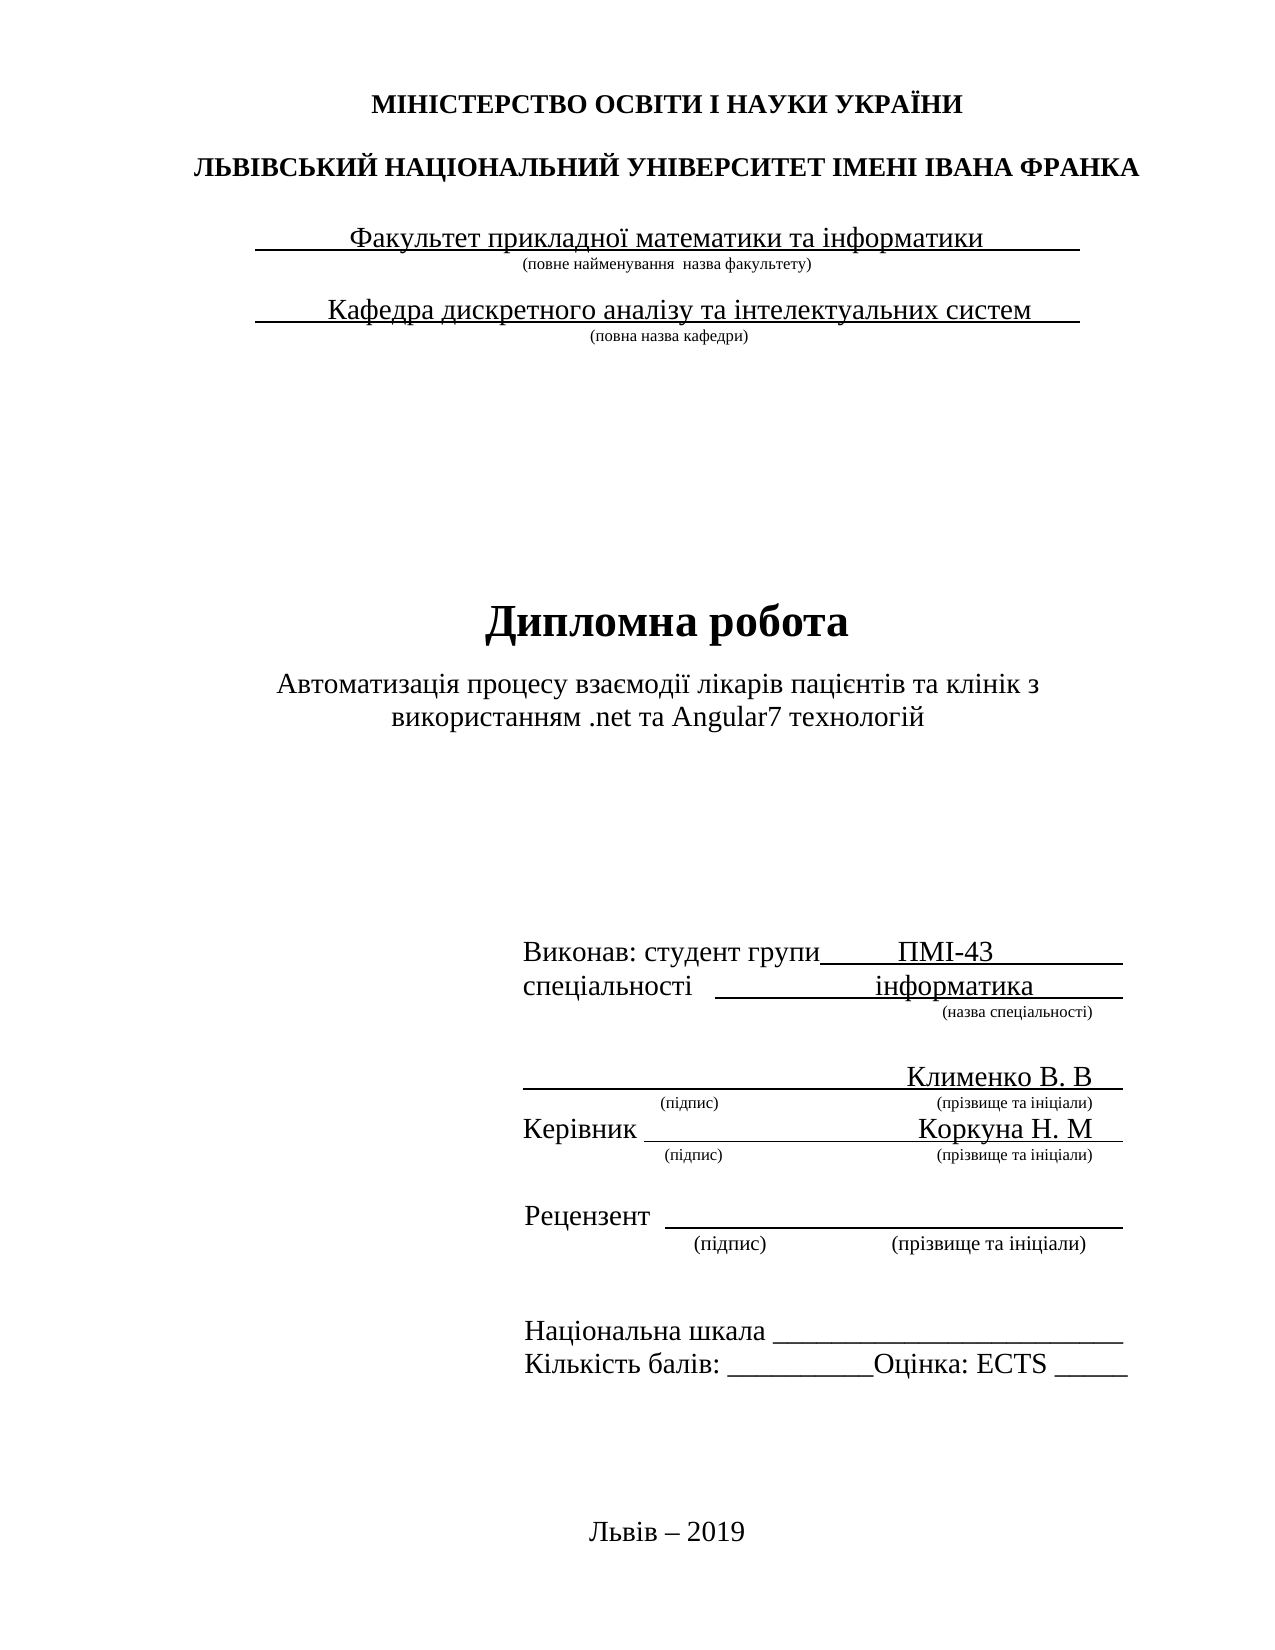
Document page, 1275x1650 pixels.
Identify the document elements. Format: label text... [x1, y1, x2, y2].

text Виконав: студент групи ПМІ-43 [523, 934, 1186, 968]
text спеціальності інформатика [523, 968, 1186, 1001]
text Автоматизація процесу взаємодії лікарів пацієнтів та клінік з використанням .net та Angular7 технологій [185, 666, 1131, 733]
text Національна шкала ________________________ [517, 1313, 1186, 1347]
text (підпис) (прізвище та ініціали) [523, 1145, 1186, 1164]
text Львів – 2019 [148, 1514, 1186, 1548]
text (назва спеціальності) [523, 1001, 1186, 1021]
text Керівник Коркуна Н. М [523, 1112, 1186, 1145]
text (підпис) (прізвище та ініціали) [541, 1231, 1186, 1255]
text Клименко В. В [523, 1059, 1186, 1092]
text Кафедра дискретного аналізу та інтелектуальних систем [148, 292, 1186, 326]
text (підпис) (прізвище та ініціали) [523, 1092, 1186, 1112]
text (повна назва кафедри) [148, 326, 1186, 345]
text ЛЬВІВСЬКИЙ НАЦІОНАЛЬНИЙ УНІВЕРСИТЕТ ІМЕНІ ІВАНА ФРАНКА [148, 151, 1186, 182]
text Рецензент [517, 1198, 1186, 1231]
text Дипломна робота [148, 594, 1186, 647]
text МІНІСТЕРСТВО ОСВІТИ І НАУКИ УКРАЇНИ [148, 88, 1186, 120]
text Кількість балів: __________Оцінка: ECTS _____ [517, 1347, 1186, 1380]
text (повне найменування назва факультету) [148, 254, 1186, 273]
text Факультет прикладної математики та інформатики [148, 220, 1186, 254]
